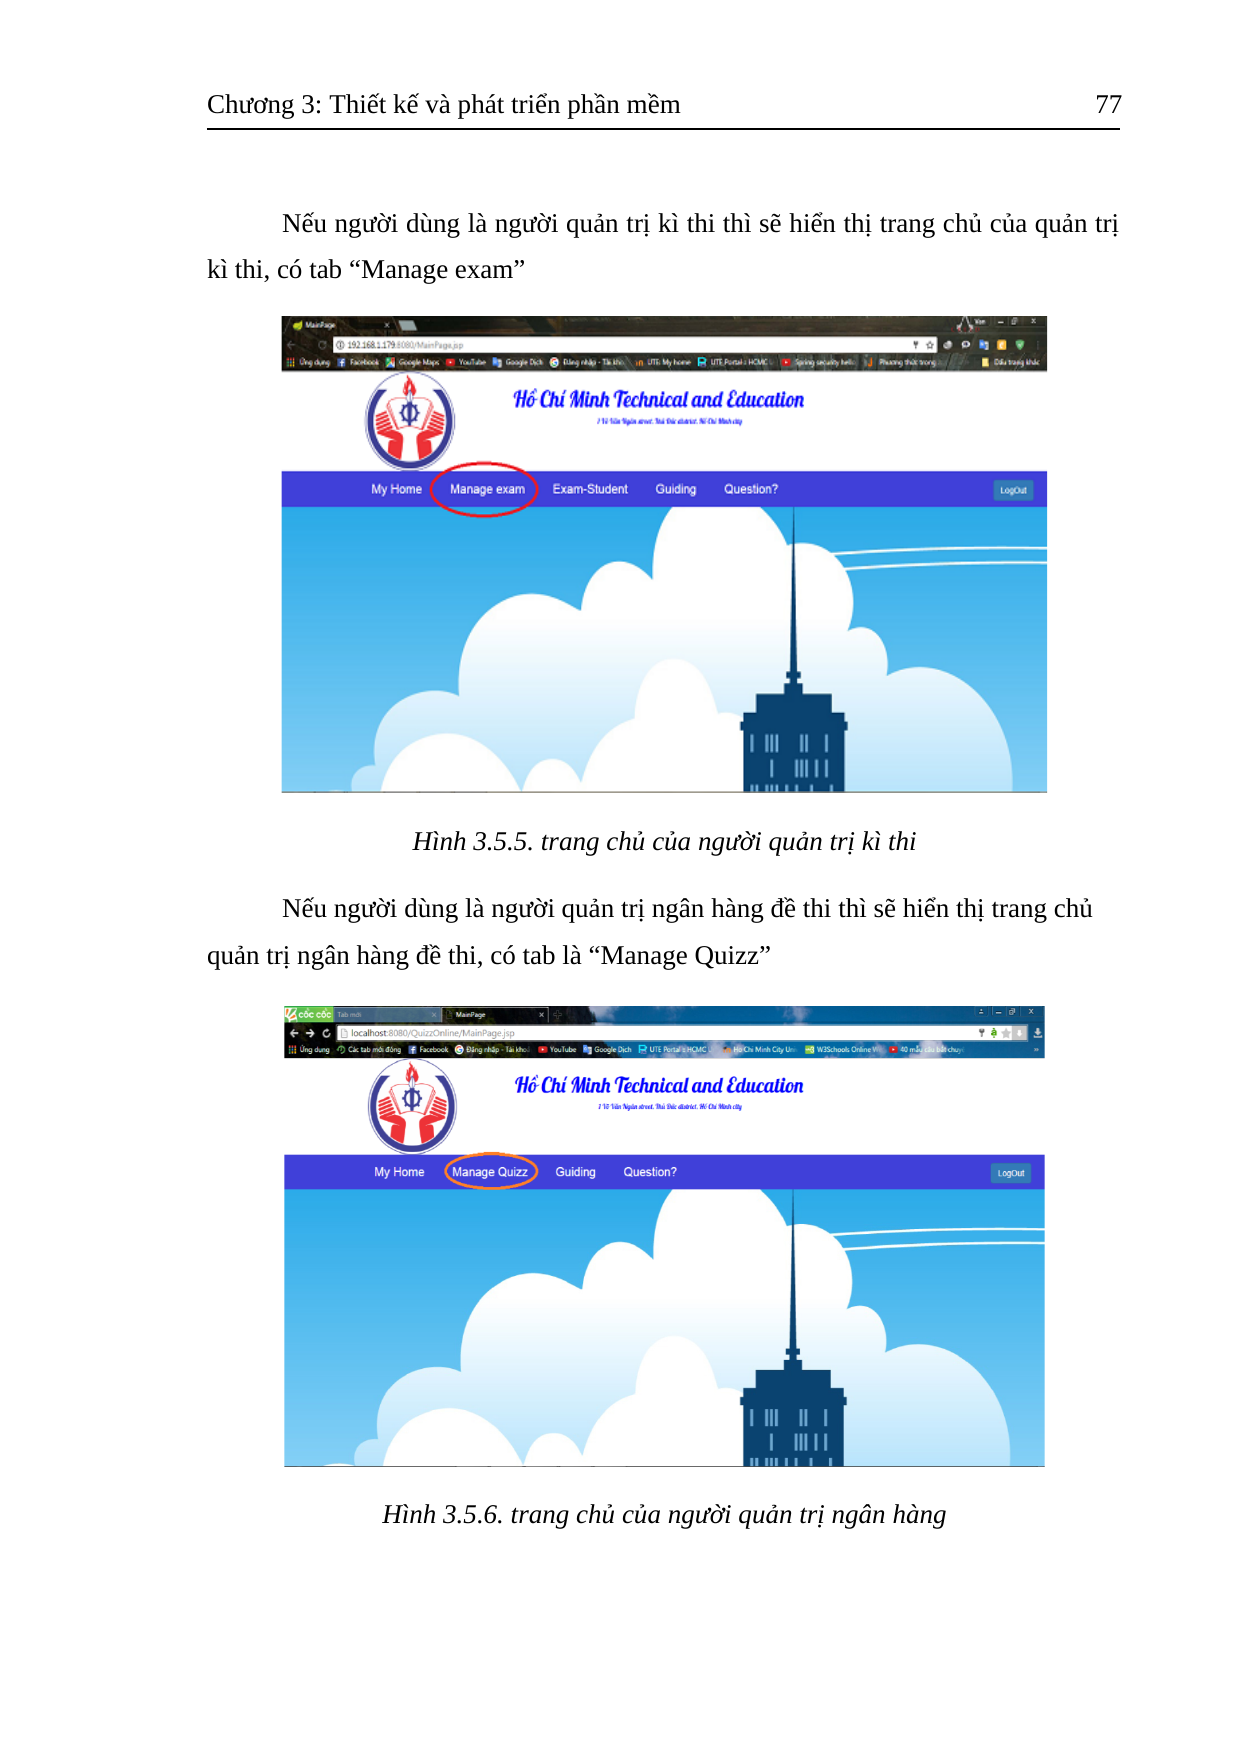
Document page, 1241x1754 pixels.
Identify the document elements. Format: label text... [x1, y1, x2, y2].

text Hình 3.5.6. trang chủ của người quản trị ngân hàng [207, 1498, 1122, 1529]
text Nếu người dùng là người quản trị kì thi thì sẽ hiển thị trang chủ của quản trị kì thi, có tab “Manage exam” [207, 207, 1122, 284]
picture [281, 316, 1048, 793]
picture [284, 1006, 1045, 1467]
text Nếu người dùng là người quản trị ngân hàng đề thi thì sẽ hiển thị trang chủ quản trị ngân hàng đề thi, có tab là “Manage Quizz” [207, 893, 1122, 970]
text Hình 3.5.5. trang chủ của người quản trị kì thi [207, 825, 1122, 856]
